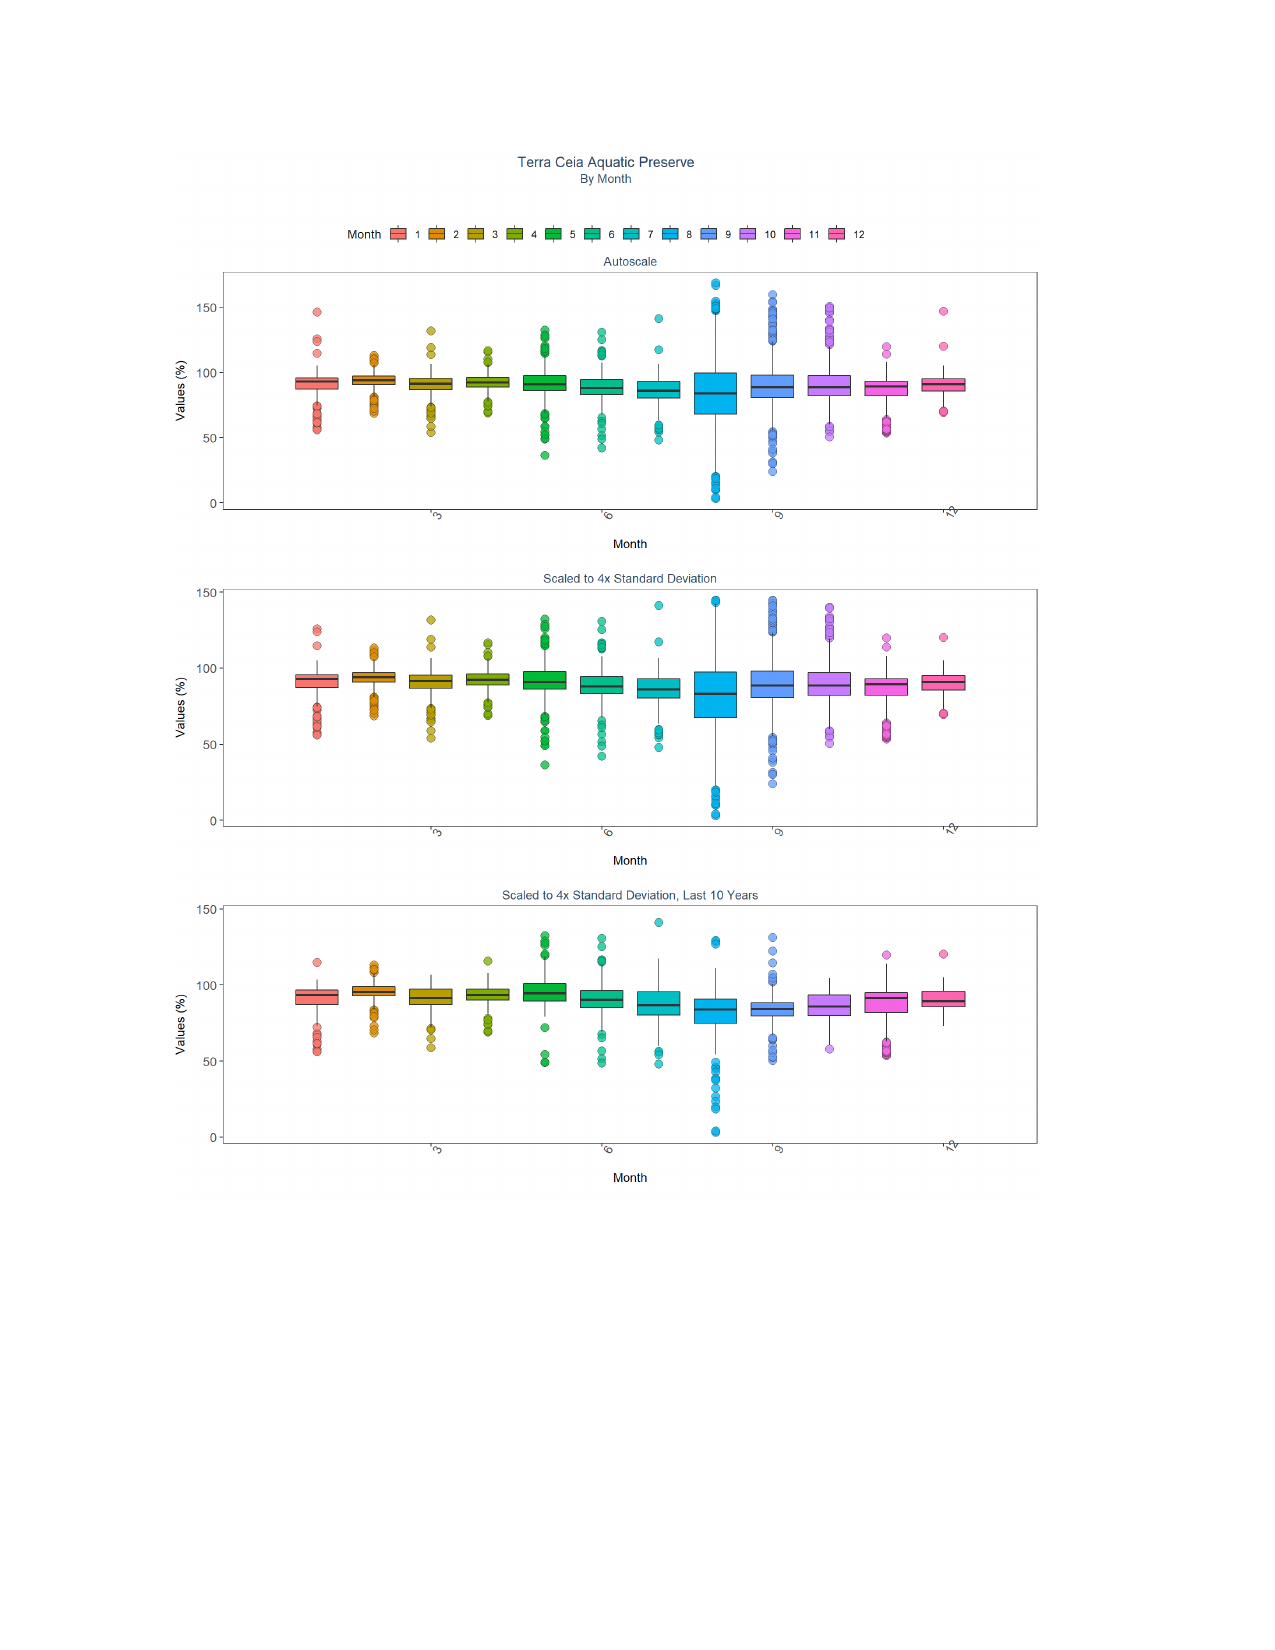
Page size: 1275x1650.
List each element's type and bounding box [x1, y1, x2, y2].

picture [168, 150, 1044, 1200]
